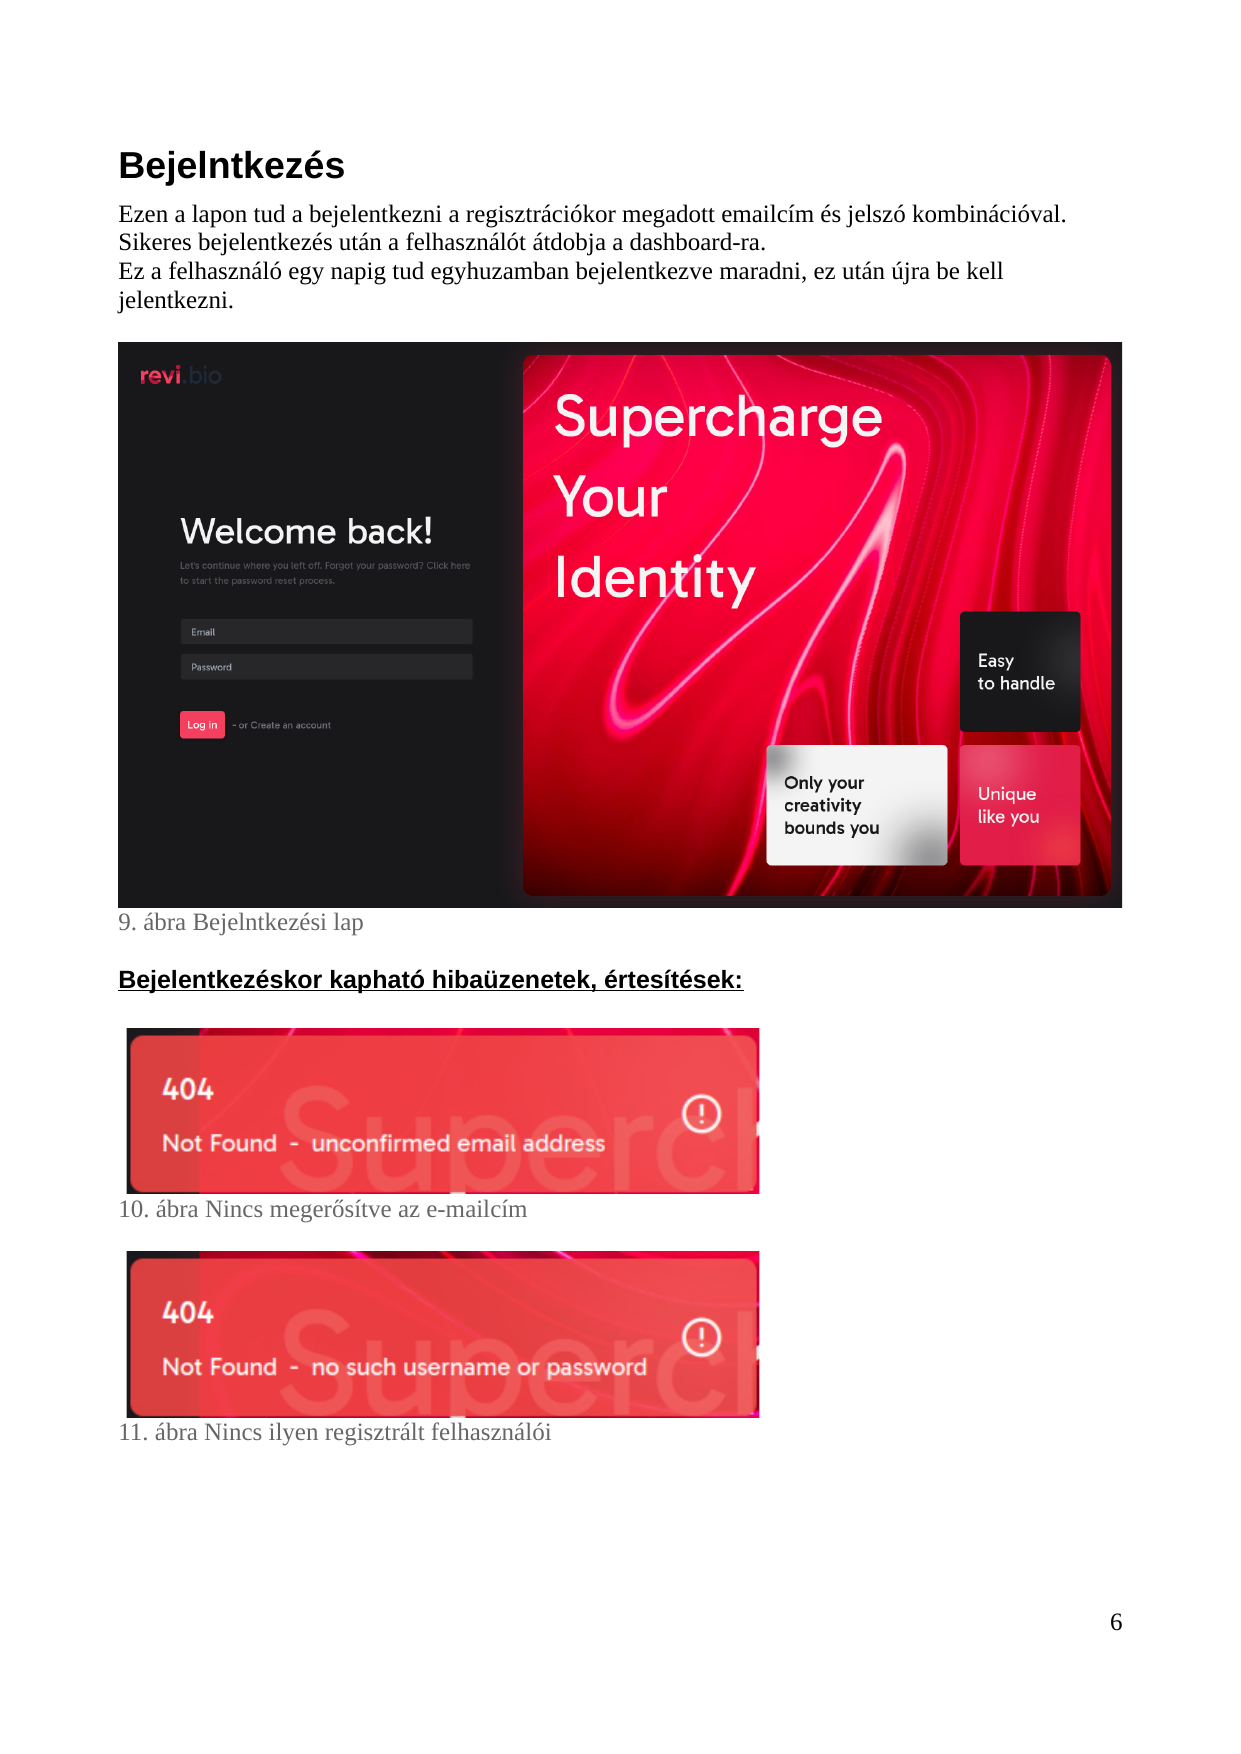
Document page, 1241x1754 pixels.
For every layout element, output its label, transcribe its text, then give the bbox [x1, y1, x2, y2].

picture [126, 1028, 760, 1194]
subtitle Bejelentkezéskor kapható hibaüzenetek, értesítések: [118, 965, 1122, 993]
text Ezen a lapon tud a bejelentkezni a regisztrációkor megadott emailcím és jelszó kombinációval. Sikeres bejelentkezés után a felhasználót átdobja a dashboard-ra. [118, 199, 1122, 256]
subtitle Bejelntkezés [118, 143, 1122, 186]
picture [118, 342, 1123, 908]
text 9. ábra Bejelntkezési lap [118, 908, 1122, 936]
text Ez a felhasználó egy napig tud egyhuzamban bejelentkezve maradni, ez után újra be kell jelentkezni. [118, 256, 1122, 314]
picture [126, 1251, 760, 1418]
